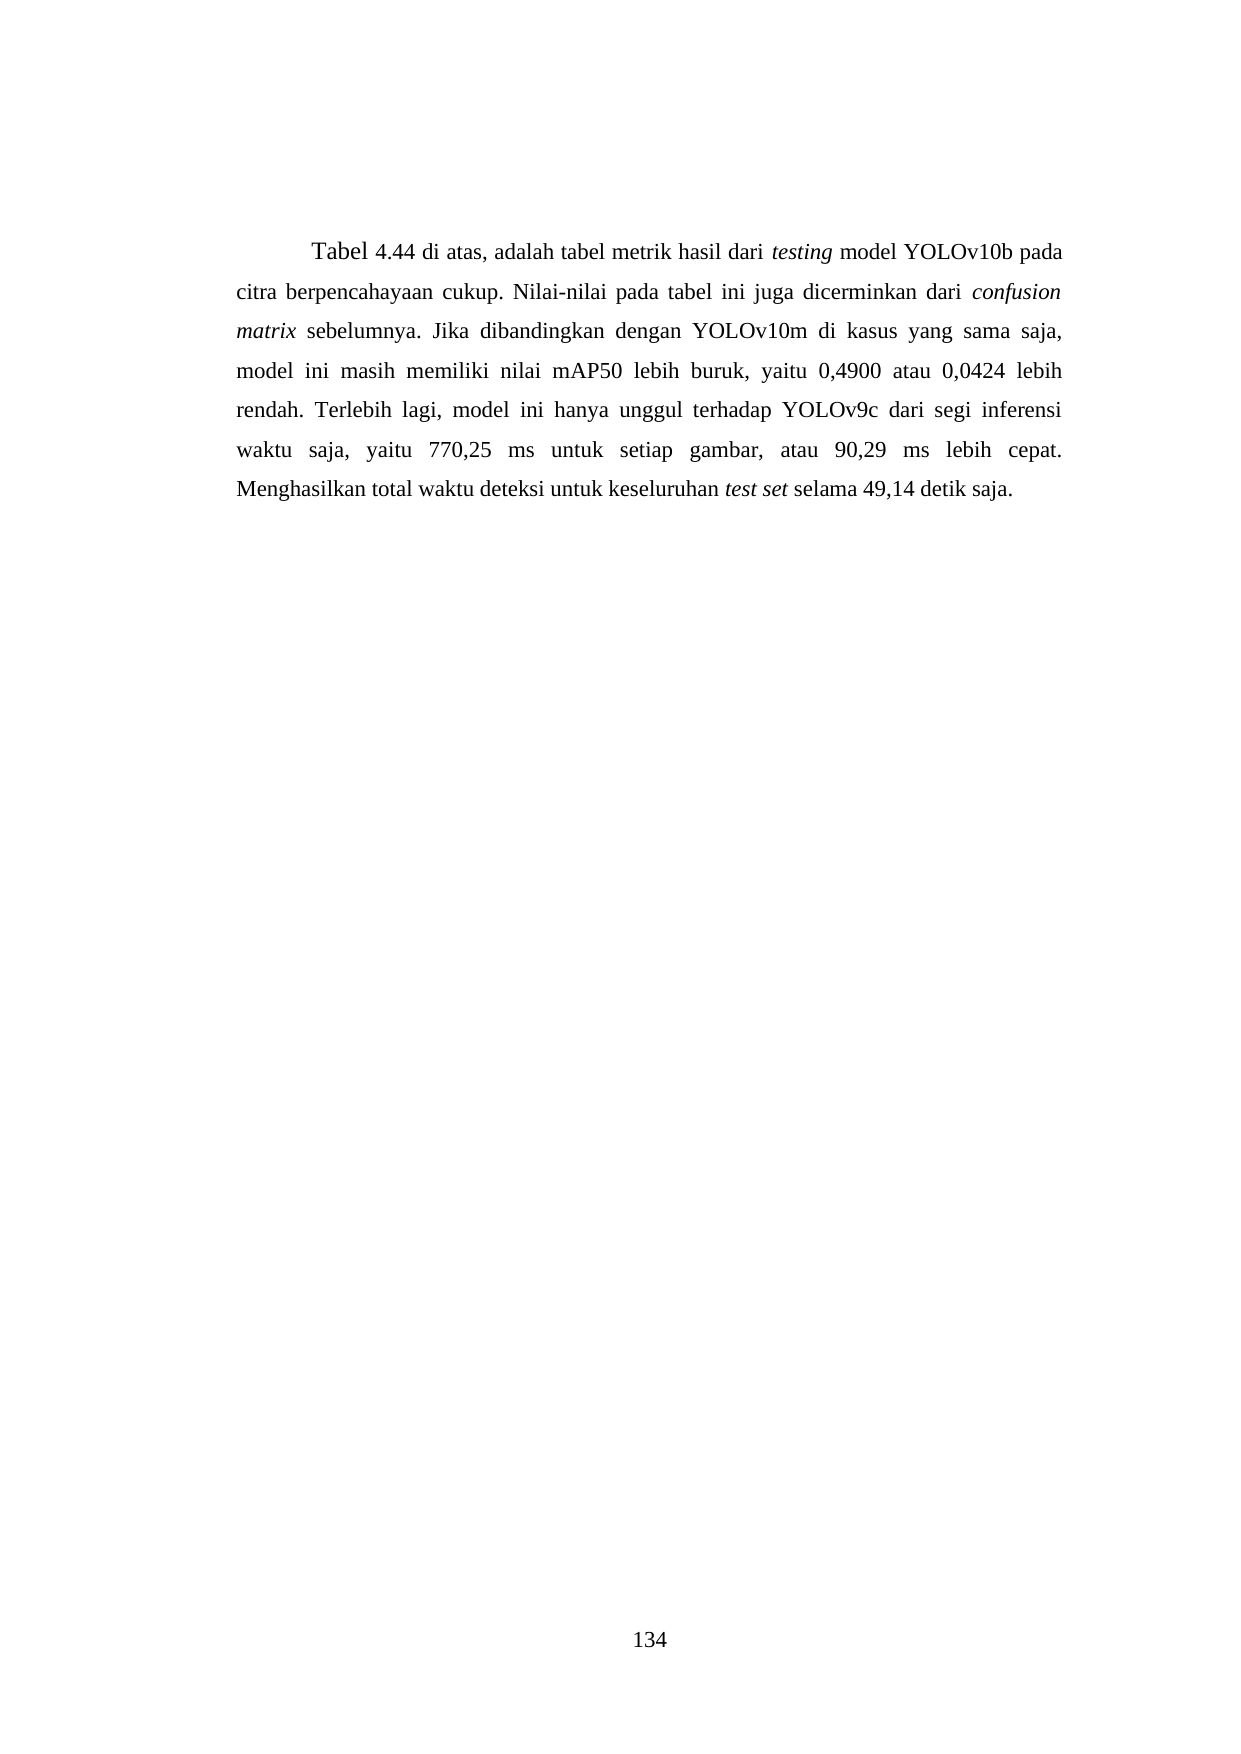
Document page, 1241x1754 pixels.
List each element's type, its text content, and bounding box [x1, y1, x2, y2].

text Tabel 4.44 di atas, adalah tabel metrik hasil dari testing model YOLOv10b pada citra berpencahayaan cukup. Nilai-nilai pada tabel ini juga dicerminkan dari confusion matrix sebelumnya. Jika dibandingkan dengan YOLOv10m di kasus yang sama saja, model ini masih memiliki nilai mAP50 lebih buruk, yaitu 0,4900 atau 0,0424 lebih rendah. Terlebih lagi, model ini hanya unggul terhadap YOLOv9c dari segi inferensi waktu saja, yaitu 770,25 ms untuk setiap gambar, atau 90,29 ms lebih cepat. Menghasilkan total waktu deteksi untuk keseluruhan test set selama 49,14 detik saja. [236, 236, 1063, 502]
